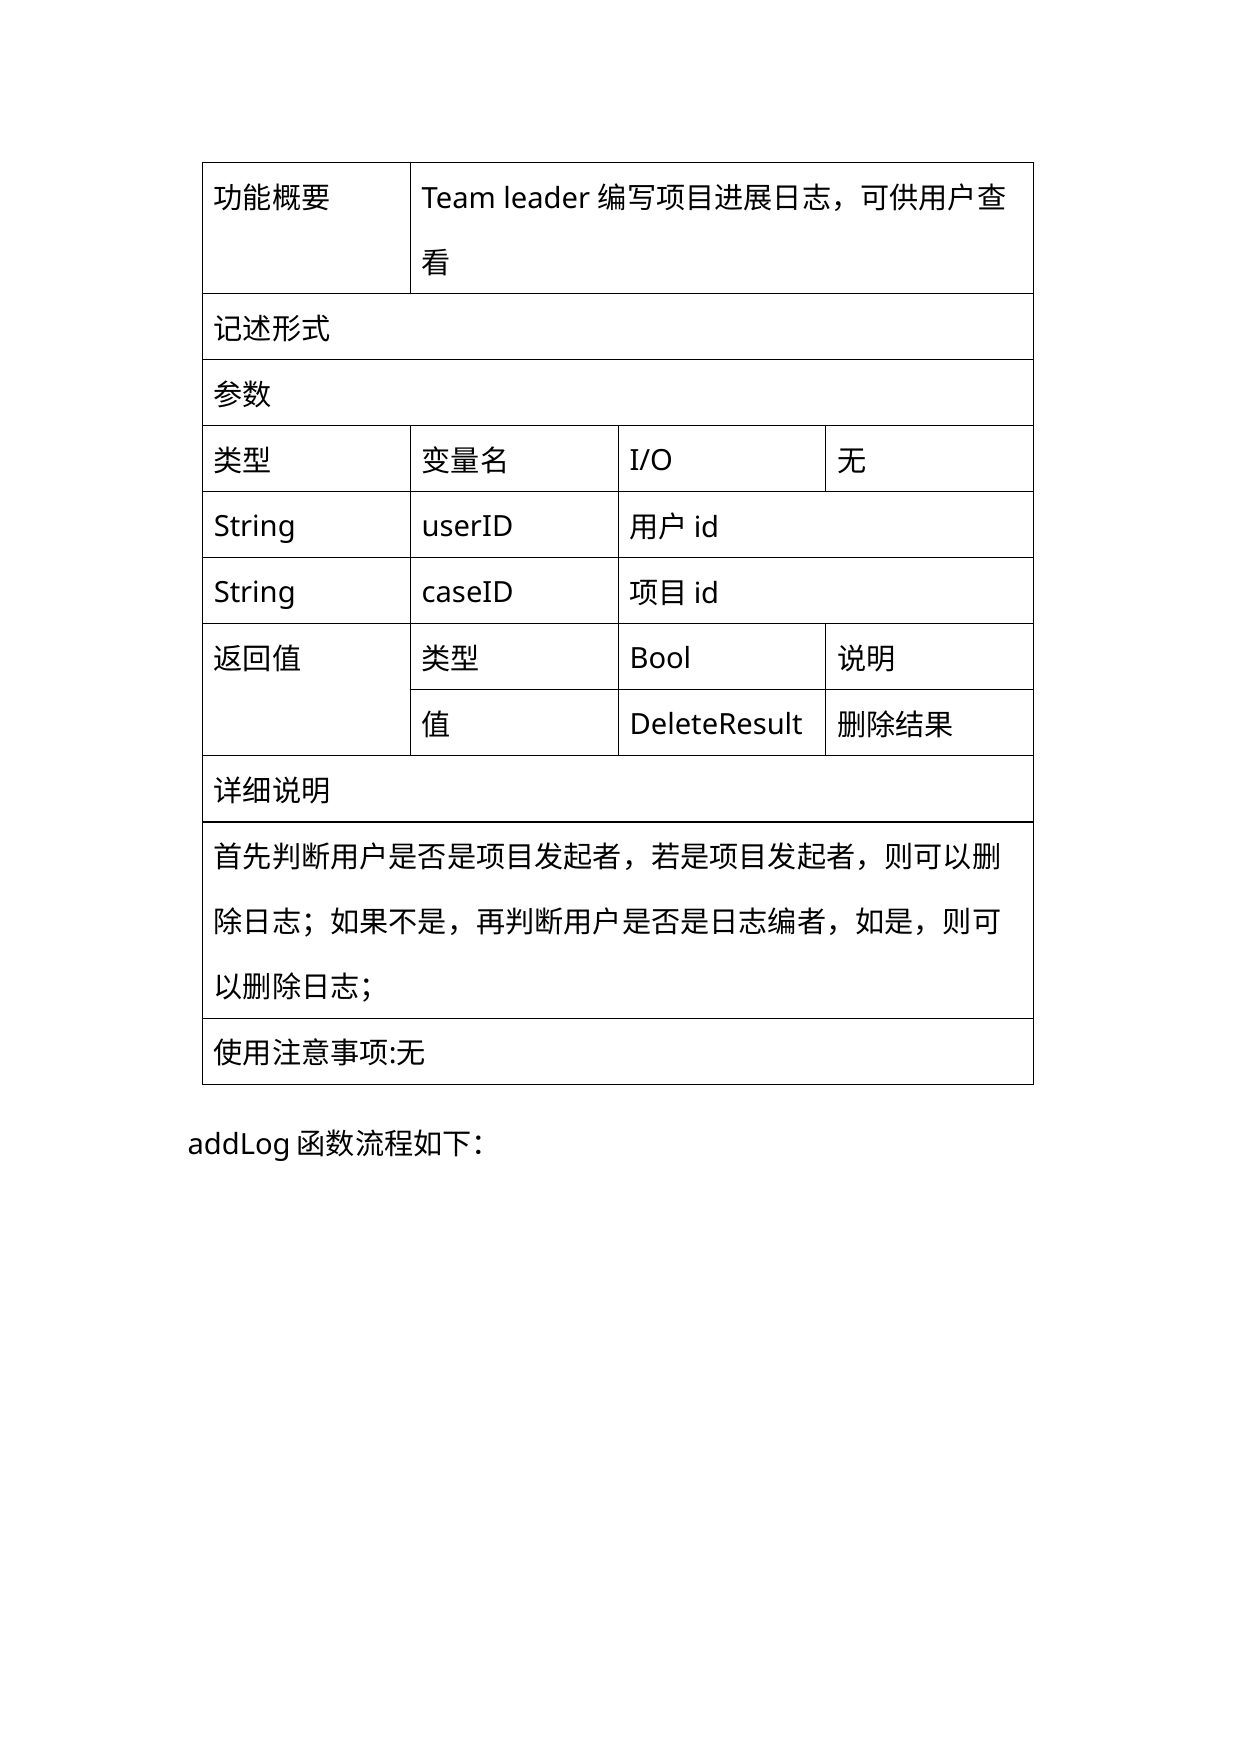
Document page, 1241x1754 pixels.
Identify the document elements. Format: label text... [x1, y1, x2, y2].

table_cell 类型 [203, 426, 410, 491]
table_cell caseID [411, 558, 618, 623]
table_cell String [203, 558, 410, 623]
table_cell 返回值 [203, 624, 410, 755]
table_cell 类型 [411, 624, 618, 689]
table_cell 无 [826, 426, 1033, 491]
table_cell 值 [411, 690, 618, 755]
table_cell DeleteResult [619, 690, 825, 755]
table_cell 记述形式 [203, 294, 1033, 359]
table_cell 详细说明 [203, 756, 1033, 821]
table_cell Bool [619, 624, 825, 689]
table_cell 参数 [203, 360, 1033, 425]
text addLog函数流程如下： [187, 1109, 1053, 1174]
table_cell 功能概要 [203, 163, 410, 293]
table_cell 首先判断用户是否是项目发起者，若是项目发起者，则可以删除日志；如果不是，再判断用户是否是日志编者，如是，则可以删除日志； [203, 823, 1033, 1017]
table_cell I/O [619, 426, 825, 491]
table_cell userID [411, 492, 618, 557]
table_cell 删除结果 [826, 690, 1033, 755]
table_cell 项目id [619, 558, 1033, 623]
table_cell String [203, 492, 410, 557]
table_cell 变量名 [411, 426, 618, 491]
table_cell Team leader 编写项目进展日志，可供用户查看 [411, 163, 1033, 293]
table_cell 使用注意事项:无 [203, 1019, 1033, 1083]
table_cell 说明 [826, 624, 1033, 689]
table_cell 用户id [619, 492, 1033, 557]
